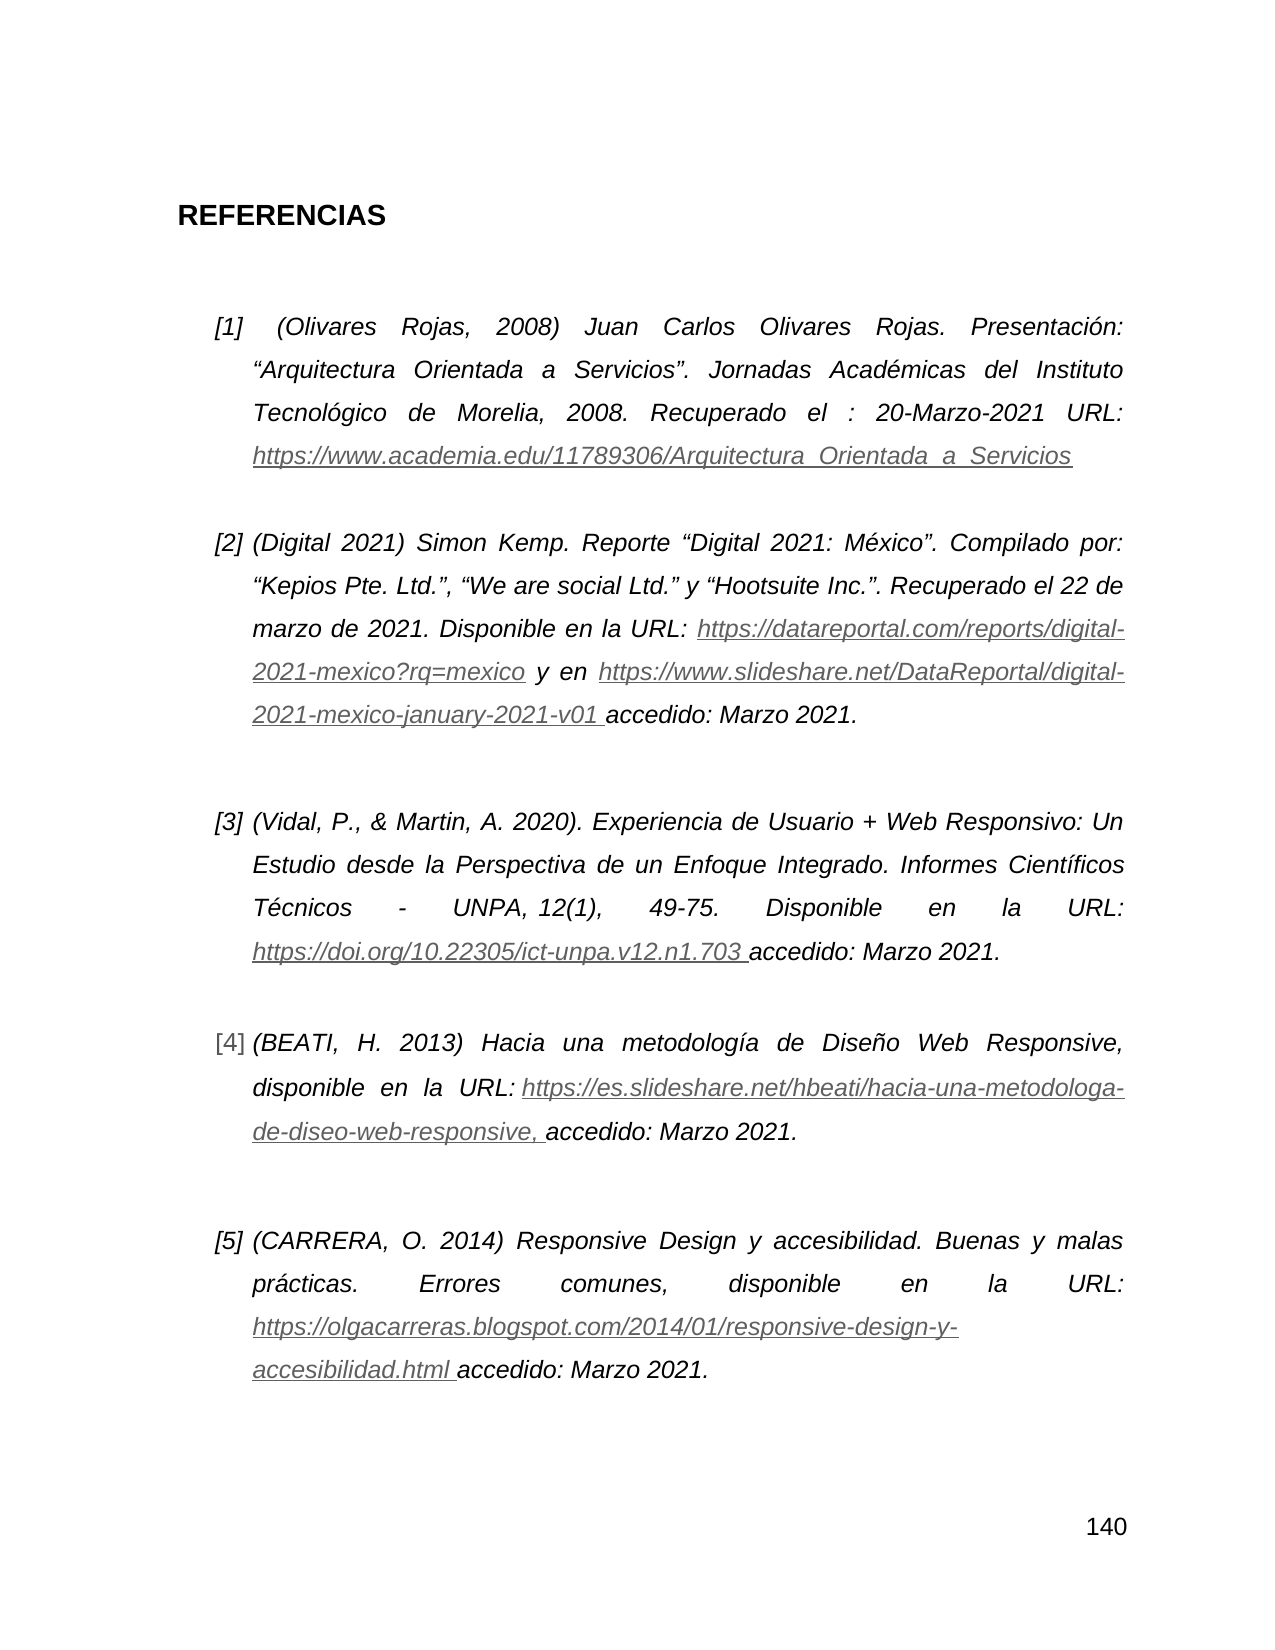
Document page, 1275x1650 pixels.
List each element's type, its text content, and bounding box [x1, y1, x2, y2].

list (BEATI, H. 2013) Hacia una metodología de Diseño Web Responsive, disponible en la URL: https://es.slideshare.net/hbeati/hacia-una-metodologa-de-diseo-web-responsive, accedido: Marzo 2021. [215, 1024, 1127, 1146]
list (Digital 2021) Simon Kemp. Reporte “Digital 2021: México”. Compilado por: “Kepios Pte. Ltd.”, “We are social Ltd.” y “Hootsuite Inc.”. Recuperado el 22 de marzo de 2021. Disponible en la URL: https://datareportal.com/reports/digital-2021-mexico?rq=mexico y en https://www.slideshare.net/DataReportal/digital-2021-mexico-january-2021-v01 accedido: Marzo 2021. [215, 528, 1127, 729]
list (Vidal, P., & Martin, A. 2020). Experiencia de Usuario + Web Responsivo: Un Estudio desde la Perspectiva de un Enfoque Integrado. Informes Científicos Técnicos - UNPA, 12(1), 49-75. Disponible en la URL: https://doi.org/10.22305/ict-unpa.v12.n1.703 accedido: Marzo 2021. [215, 807, 1127, 965]
list (Olivares Rojas, 2008) Juan Carlos Olivares Rojas. Presentación: “Arquitectura Orientada a Servicios”. Jornadas Académicas del Instituto Tecnológico de Morelia, 2008. Recuperado el : 20-Marzo-2021 URL: https://www.academia.edu/11789306/Arquitectura_Orientada_a_Servicios [215, 312, 1127, 470]
subtitle REFERENCIAS [177, 198, 1127, 231]
list (CARRERA, O. 2014) Responsive Design y accesibilidad. Buenas y malas prácticas. Errores comunes, disponible en la URL: https://olgacarreras.blogspot.com/2014/01/responsive-design-y-accesibilidad.html accedido: Marzo 2021. [215, 1226, 1127, 1384]
